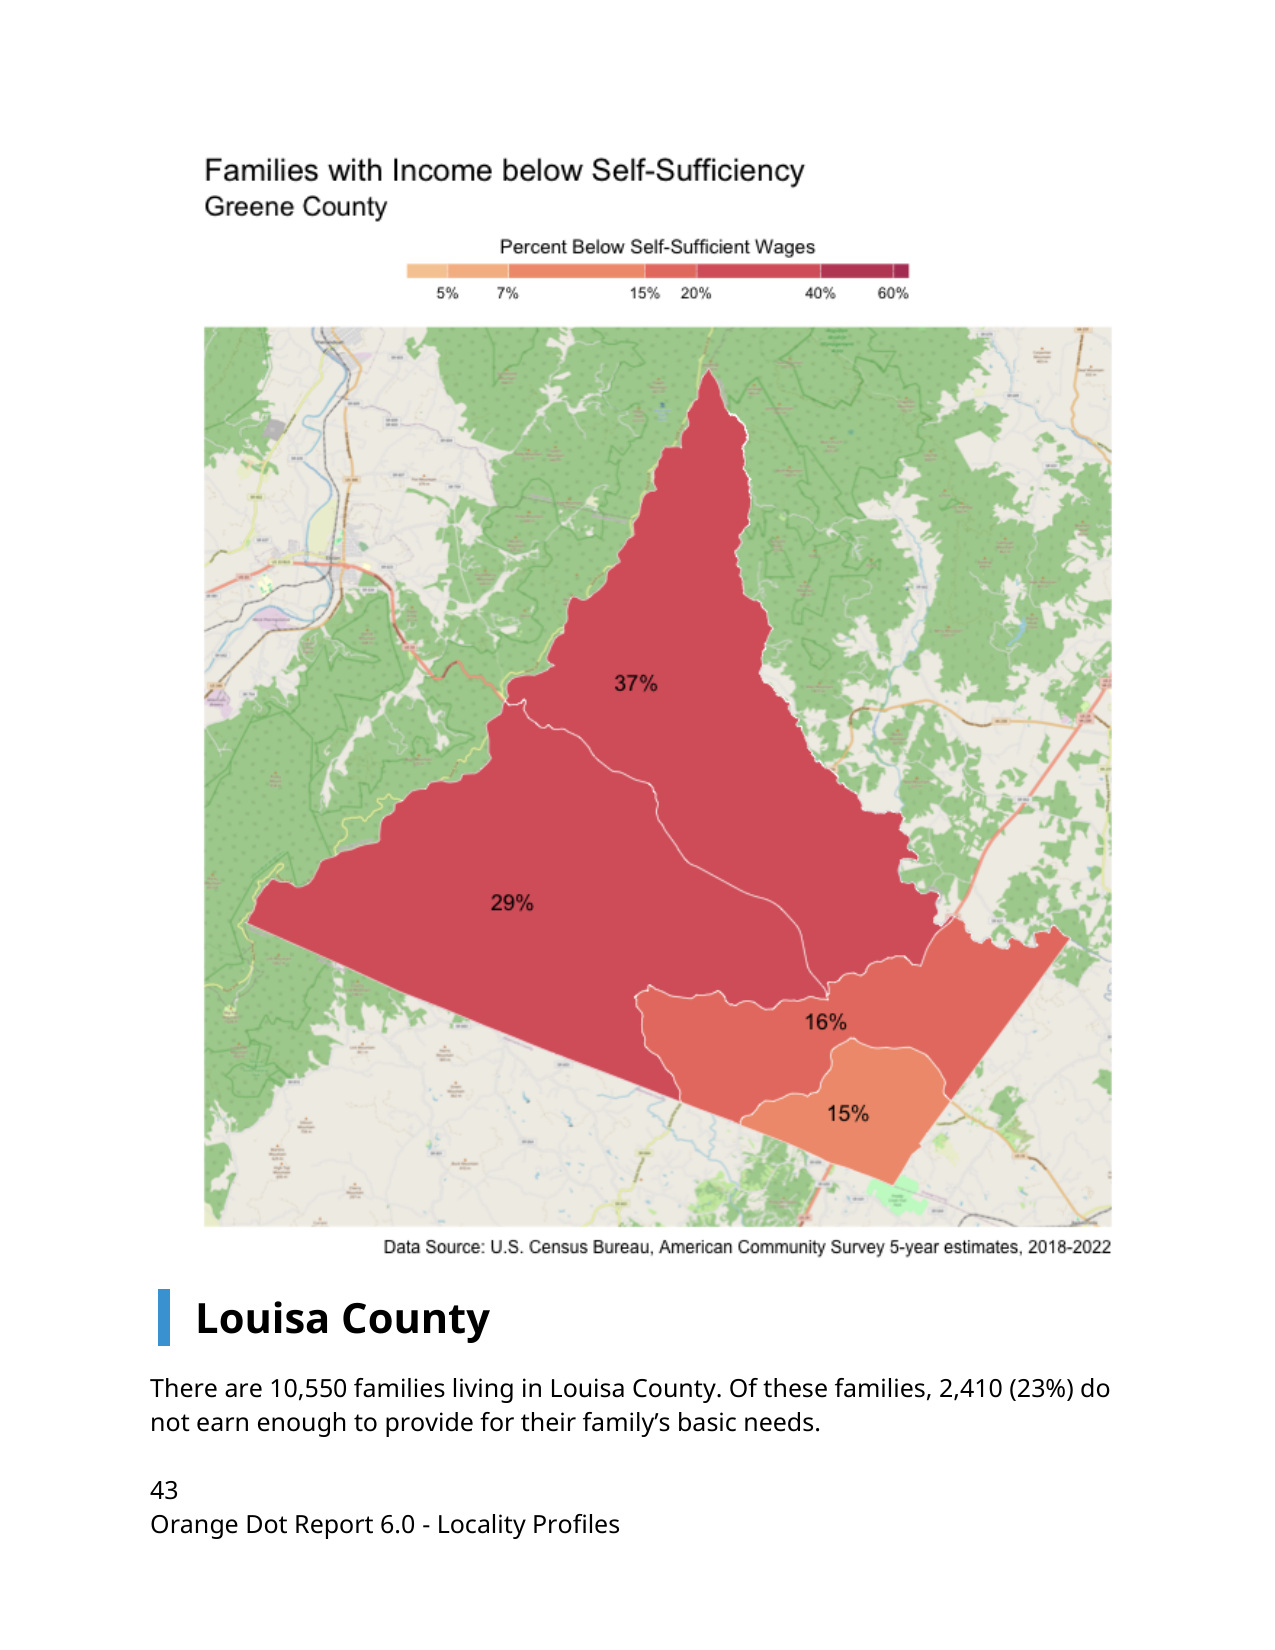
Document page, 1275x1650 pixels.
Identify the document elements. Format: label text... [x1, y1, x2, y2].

text There are 10,550 families living in Louisa County. Of these families, 2,410 (23%) do not earn enough to provide for their family’s basic needs. [150, 1371, 1125, 1439]
subtitle Louisa County [170, 1289, 1125, 1346]
picture [168, 150, 1144, 1265]
